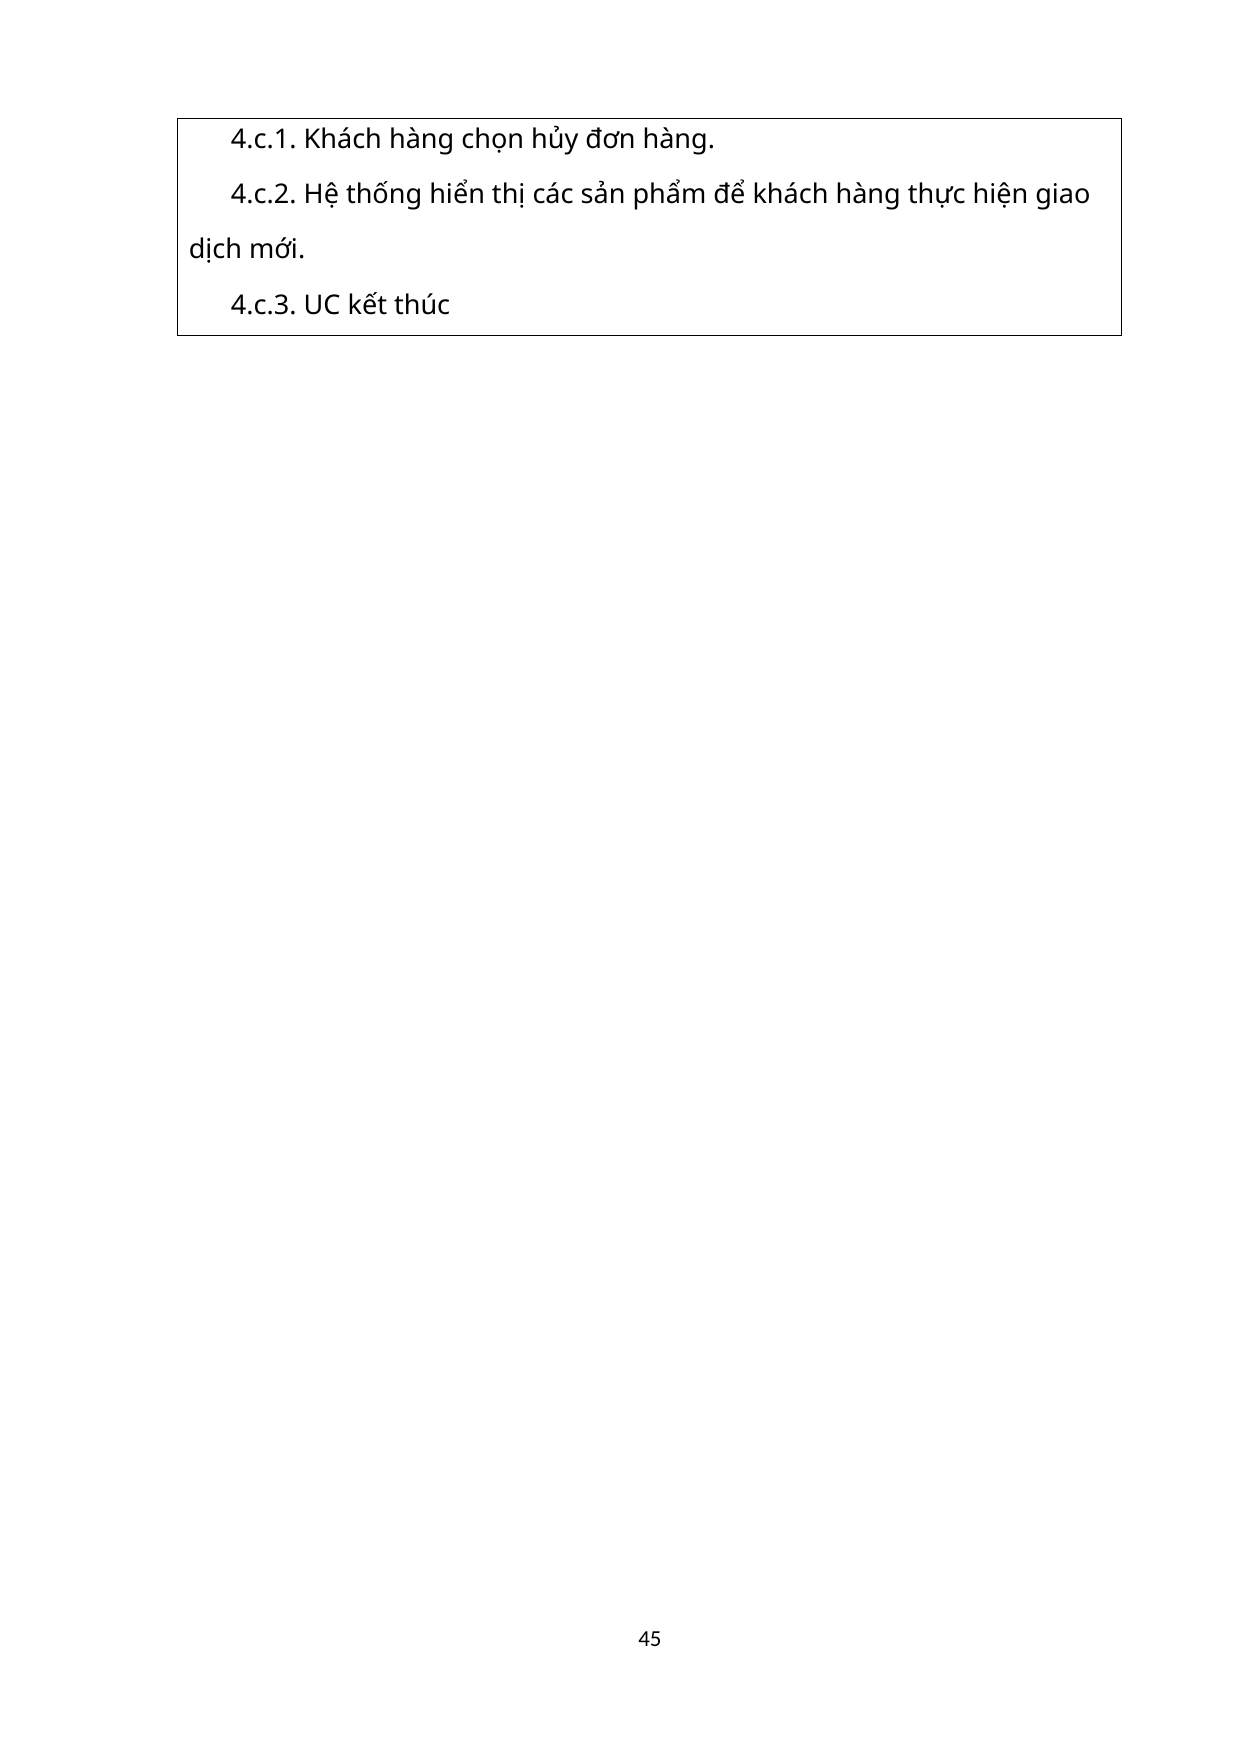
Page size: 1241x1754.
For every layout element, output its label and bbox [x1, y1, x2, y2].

table_cell [178, 119, 1121, 335]
